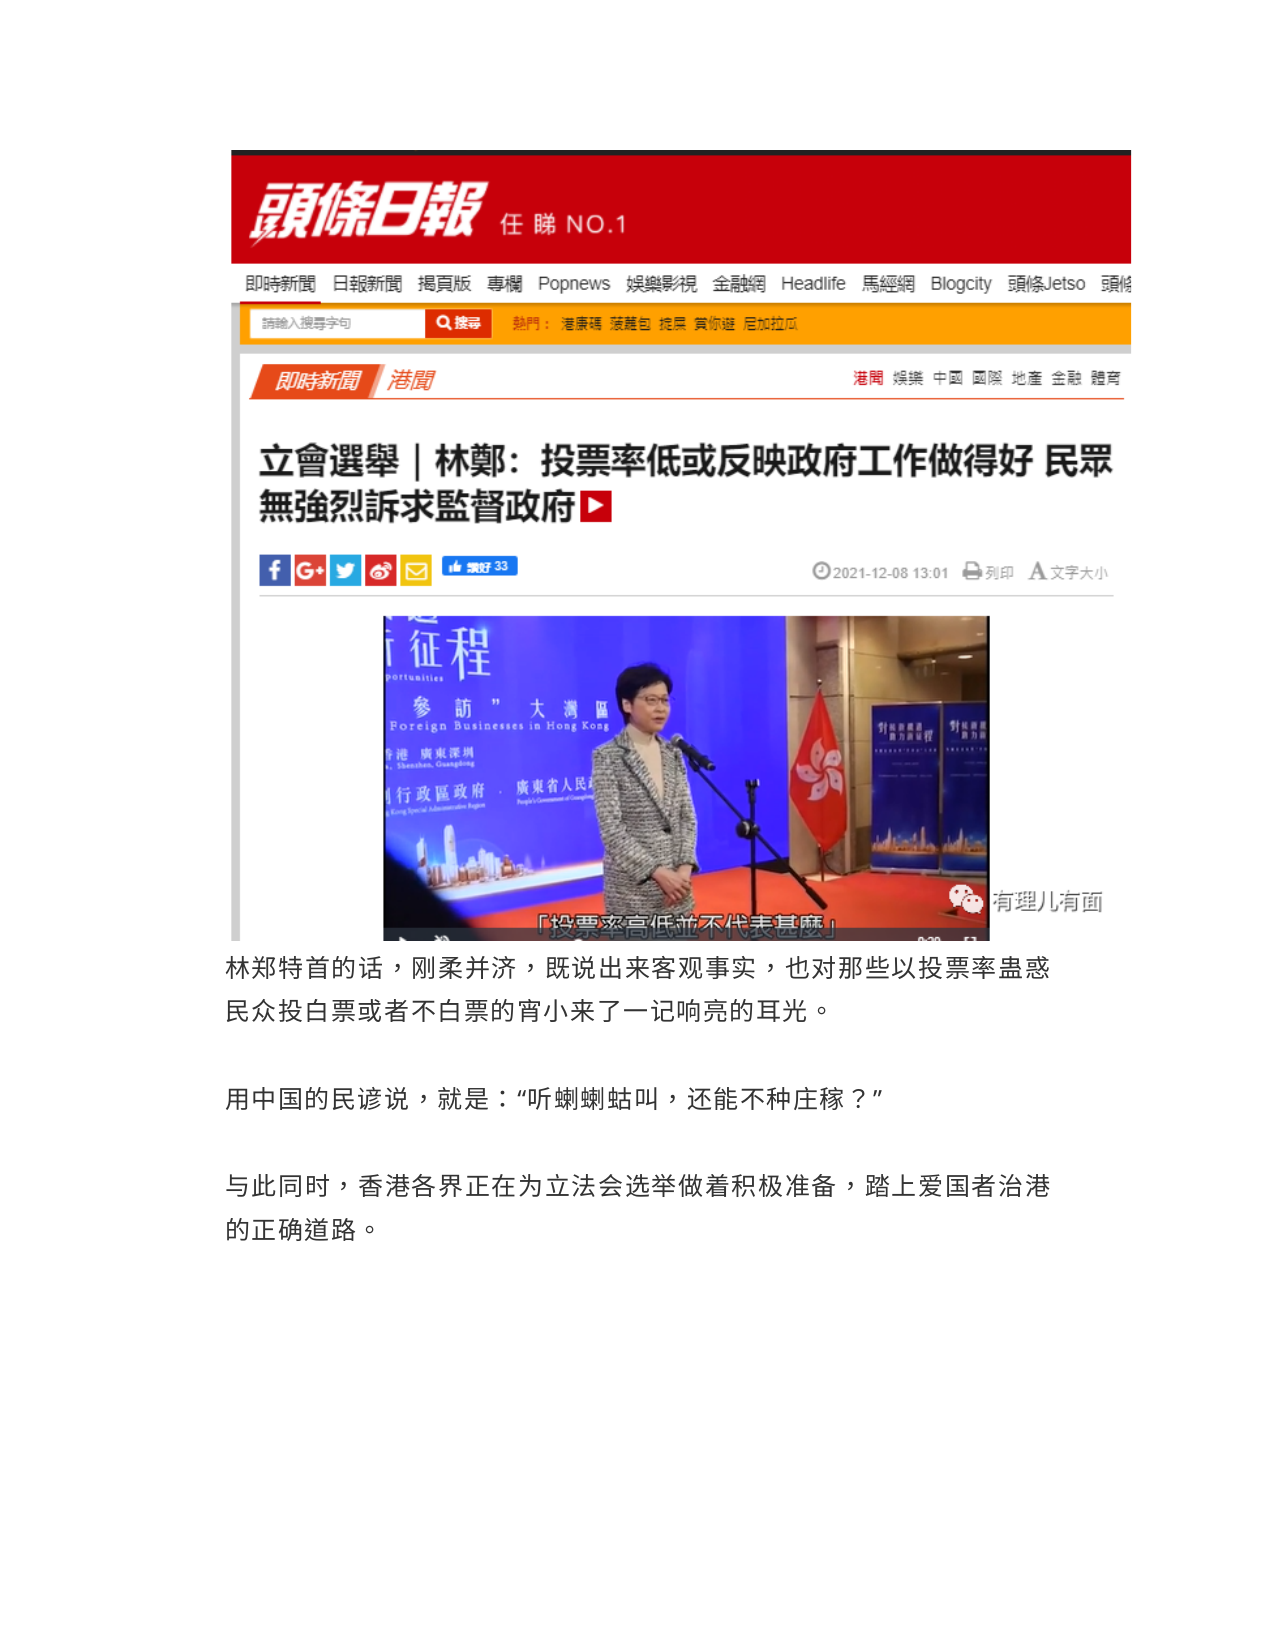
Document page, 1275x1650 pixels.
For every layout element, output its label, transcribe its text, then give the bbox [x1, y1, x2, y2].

text 与此同时，香港各界正在为立法会选举做着积极准备，踏上爱国者治港的正确道路。 [225, 1159, 1050, 1247]
text 用中国的民谚说，就是：“听蝲蝲蛄叫，还能不种庄稼？” [225, 1072, 1050, 1116]
picture [231, 150, 1132, 941]
text 林郑特首的话，刚柔并济，既说出来客观事实，也对那些以投票率蛊惑民众投白票或者不白票的宵小来了一记响亮的耳光。 [225, 941, 1050, 1028]
